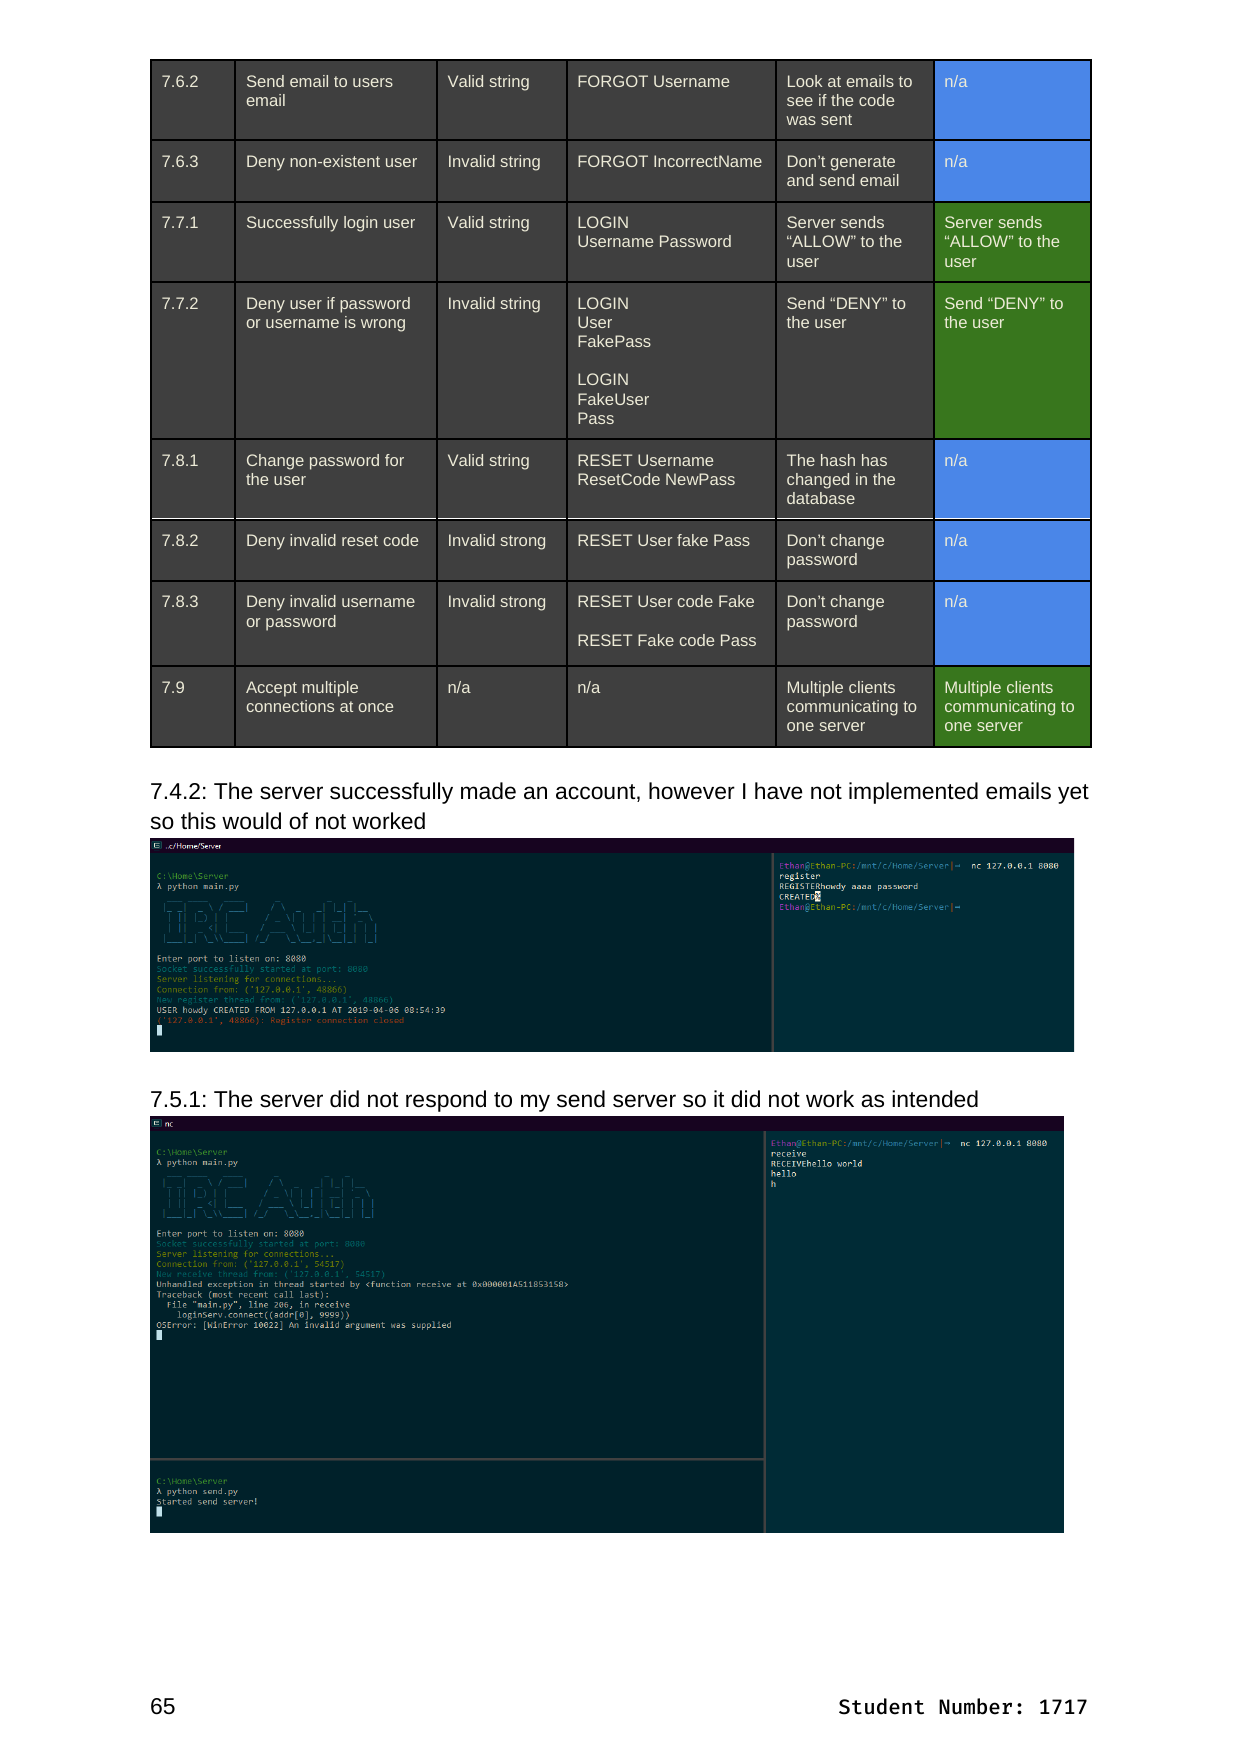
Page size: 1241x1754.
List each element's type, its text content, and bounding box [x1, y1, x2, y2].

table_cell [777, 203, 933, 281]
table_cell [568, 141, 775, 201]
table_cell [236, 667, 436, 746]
picture [150, 838, 1075, 1052]
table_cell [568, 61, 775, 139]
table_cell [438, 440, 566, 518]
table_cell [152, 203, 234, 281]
picture [814, 892, 820, 901]
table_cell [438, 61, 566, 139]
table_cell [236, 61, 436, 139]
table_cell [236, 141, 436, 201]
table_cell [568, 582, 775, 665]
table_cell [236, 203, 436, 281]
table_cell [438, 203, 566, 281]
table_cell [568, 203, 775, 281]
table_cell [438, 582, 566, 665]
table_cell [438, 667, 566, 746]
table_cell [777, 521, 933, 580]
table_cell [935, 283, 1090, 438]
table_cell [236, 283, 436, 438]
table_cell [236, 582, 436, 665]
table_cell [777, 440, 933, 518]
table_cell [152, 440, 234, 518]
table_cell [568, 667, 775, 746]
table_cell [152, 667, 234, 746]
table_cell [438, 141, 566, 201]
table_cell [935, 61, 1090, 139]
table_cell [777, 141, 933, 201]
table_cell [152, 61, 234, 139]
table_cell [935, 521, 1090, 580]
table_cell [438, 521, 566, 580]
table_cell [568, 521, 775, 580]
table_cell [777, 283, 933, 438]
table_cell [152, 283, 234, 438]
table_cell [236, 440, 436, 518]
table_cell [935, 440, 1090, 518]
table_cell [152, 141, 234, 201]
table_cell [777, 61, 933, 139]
text 7.4.2: The server successfully made an account, however I have not implemented emails yet so this would of not worked [150, 778, 1090, 834]
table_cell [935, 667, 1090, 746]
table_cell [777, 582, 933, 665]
text 7.5.1: The server did not respond to my send server so it did not work as intended [150, 1086, 1090, 1112]
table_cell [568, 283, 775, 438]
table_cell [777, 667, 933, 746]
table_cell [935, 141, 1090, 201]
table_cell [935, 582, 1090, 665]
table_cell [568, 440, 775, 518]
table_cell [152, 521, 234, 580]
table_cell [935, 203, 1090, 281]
picture [150, 1116, 1064, 1533]
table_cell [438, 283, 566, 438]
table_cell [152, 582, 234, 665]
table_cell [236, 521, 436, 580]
